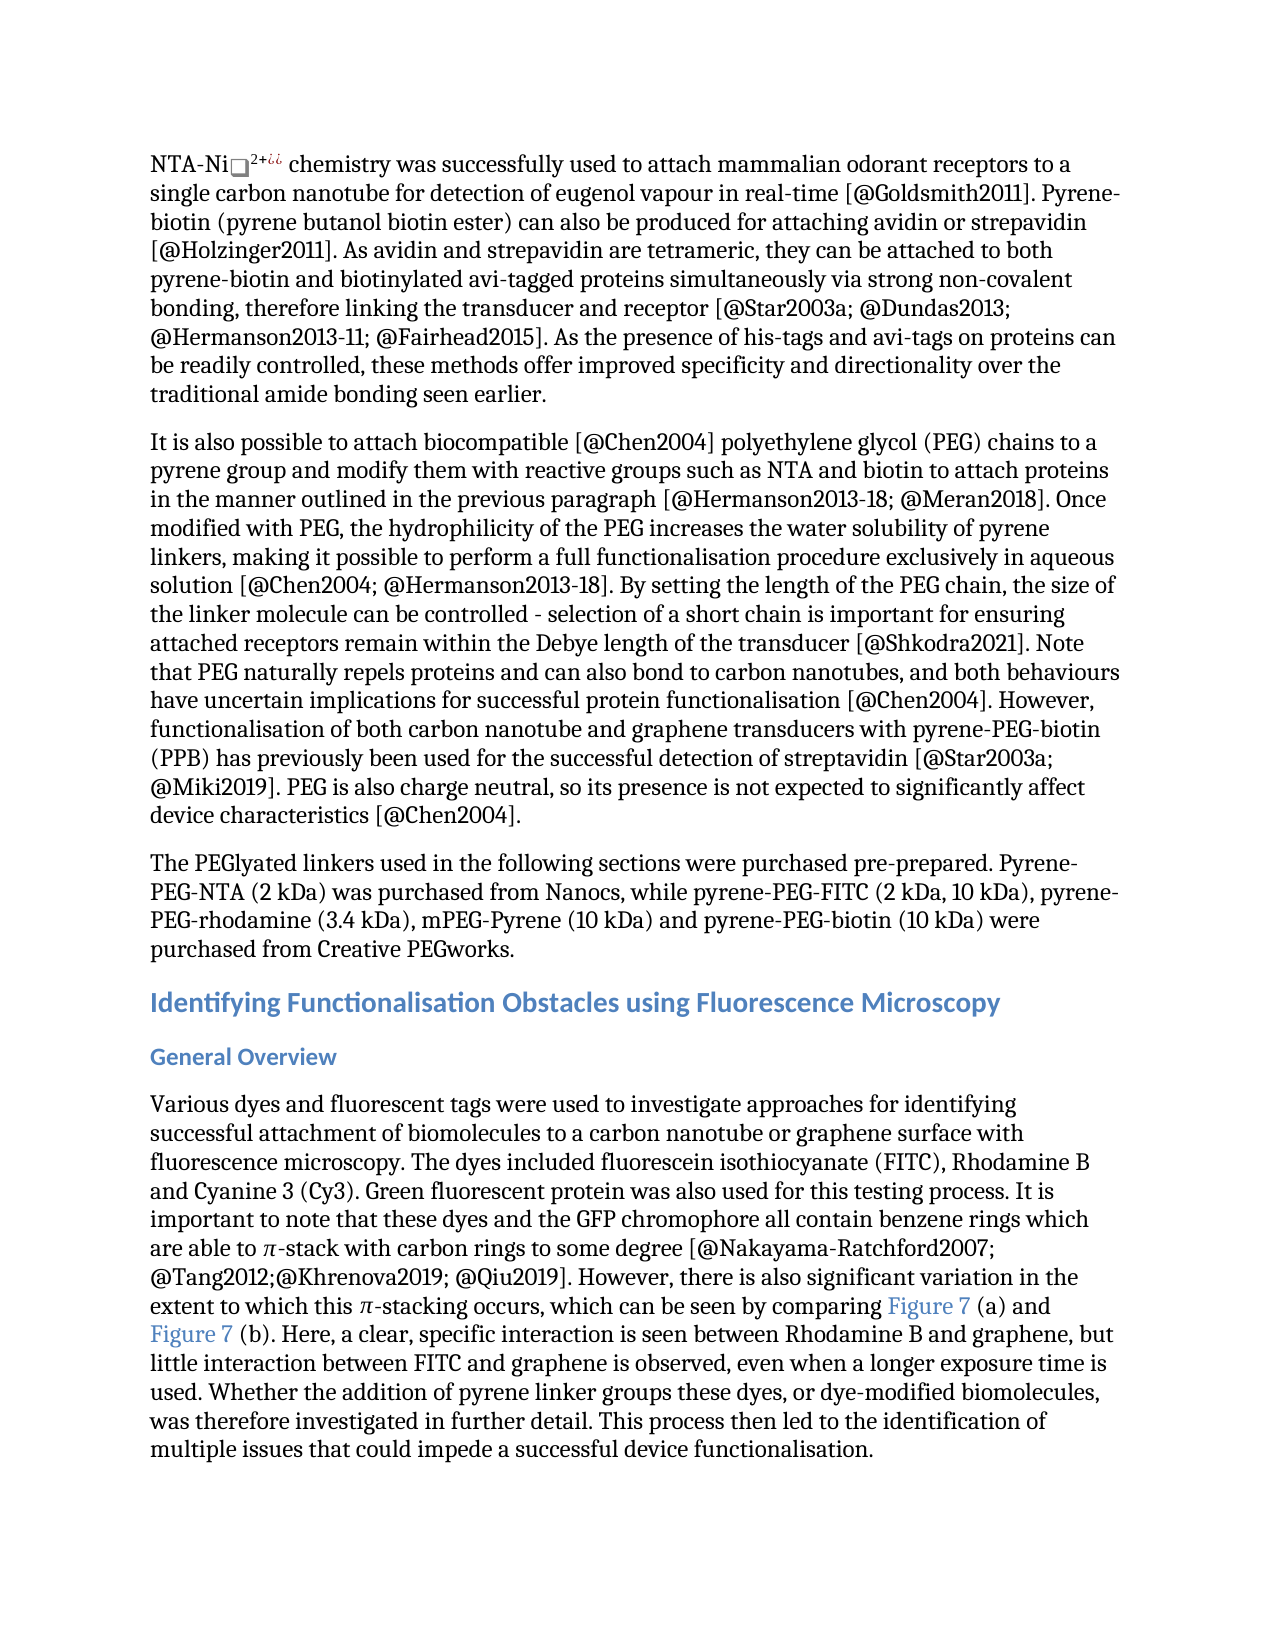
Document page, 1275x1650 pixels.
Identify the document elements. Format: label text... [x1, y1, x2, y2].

text Various dyes and fluorescent tags were used to investigate approaches for identifying successful attachment of biomolecules to a carbon nanotube or graphene surface with fluorescence microscopy. The dyes included fluorescein isothiocyanate (FITC), Rhodamine B and Cyanine 3 (Cy3). Green fluorescent protein was also used for this testing process. It is important to note that these dyes and the GFP chromophore all contain benzene rings which are able to -stack with carbon rings to some degree [@Nakayama-Ratchford2007; @Tang2012;@Khrenova2019; @Qiu2019]. However, there is also significant variation in the extent to which this -stacking occurs, which can be seen by comparing Figure 7 (a) and Figure 7 (b). Here, a clear, specific interaction is seen between Rhodamine B and graphene, but little interaction between FITC and graphene is observed, even when a longer exposure time is used. Whether the addition of pyrene linker groups these dyes, or dye-modified biomolecules, was therefore investigated in further detail. This process then led to the identification of multiple issues that could impede a successful device functionalisation. [150, 1090, 1125, 1464]
text The PEGlyated linkers used in the following sections were purchased pre-prepared. Pyrene-PEG-NTA (2 kDa) was purchased from Nanocs, while pyrene-PEG-FITC (2 kDa, 10 kDa), pyrene-PEG-rhodamine (3.4 kDa), mPEG-Pyrene (10 kDa) and pyrene-PEG-biotin (10 kDa) were purchased from Creative PEGworks. [150, 849, 1125, 964]
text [150, 150, 1125, 409]
subtitle General Overview [150, 1041, 1125, 1072]
text It is also possible to attach biocompatible [@Chen2004] polyethylene glycol (PEG) chains to a pyrene group and modify them with reactive groups such as NTA and biotin to attach proteins in the manner outlined in the previous paragraph [@Hermanson2013-18; @Meran2018]. Once modified with PEG, the hydrophilicity of the PEG increases the water solubility of pyrene linkers, making it possible to perform a full functionalisation procedure exclusively in aqueous solution [@Chen2004; @Hermanson2013-18]. By setting the length of the PEG chain, the size of the linker molecule can be controlled - selection of a short chain is important for ensuring attached receptors remain within the Debye length of the transducer [@Shkodra2021]. Note that PEG naturally repels proteins and can also bond to carbon nanotubes, and both behaviours have uncertain implications for successful protein functionalisation [@Chen2004]. However, functionalisation of both carbon nanotube and graphene transducers with pyrene-PEG-biotin (PPB) has previously been used for the successful detection of streptavidin [@Star2003a; @Miki2019]. PEG is also charge neutral, so its presence is not expected to significantly affect device characteristics [@Chen2004]. [150, 427, 1125, 830]
subtitle Identifying Functionalisation Obstacles using Fluorescence Microscopy [150, 984, 1125, 1020]
